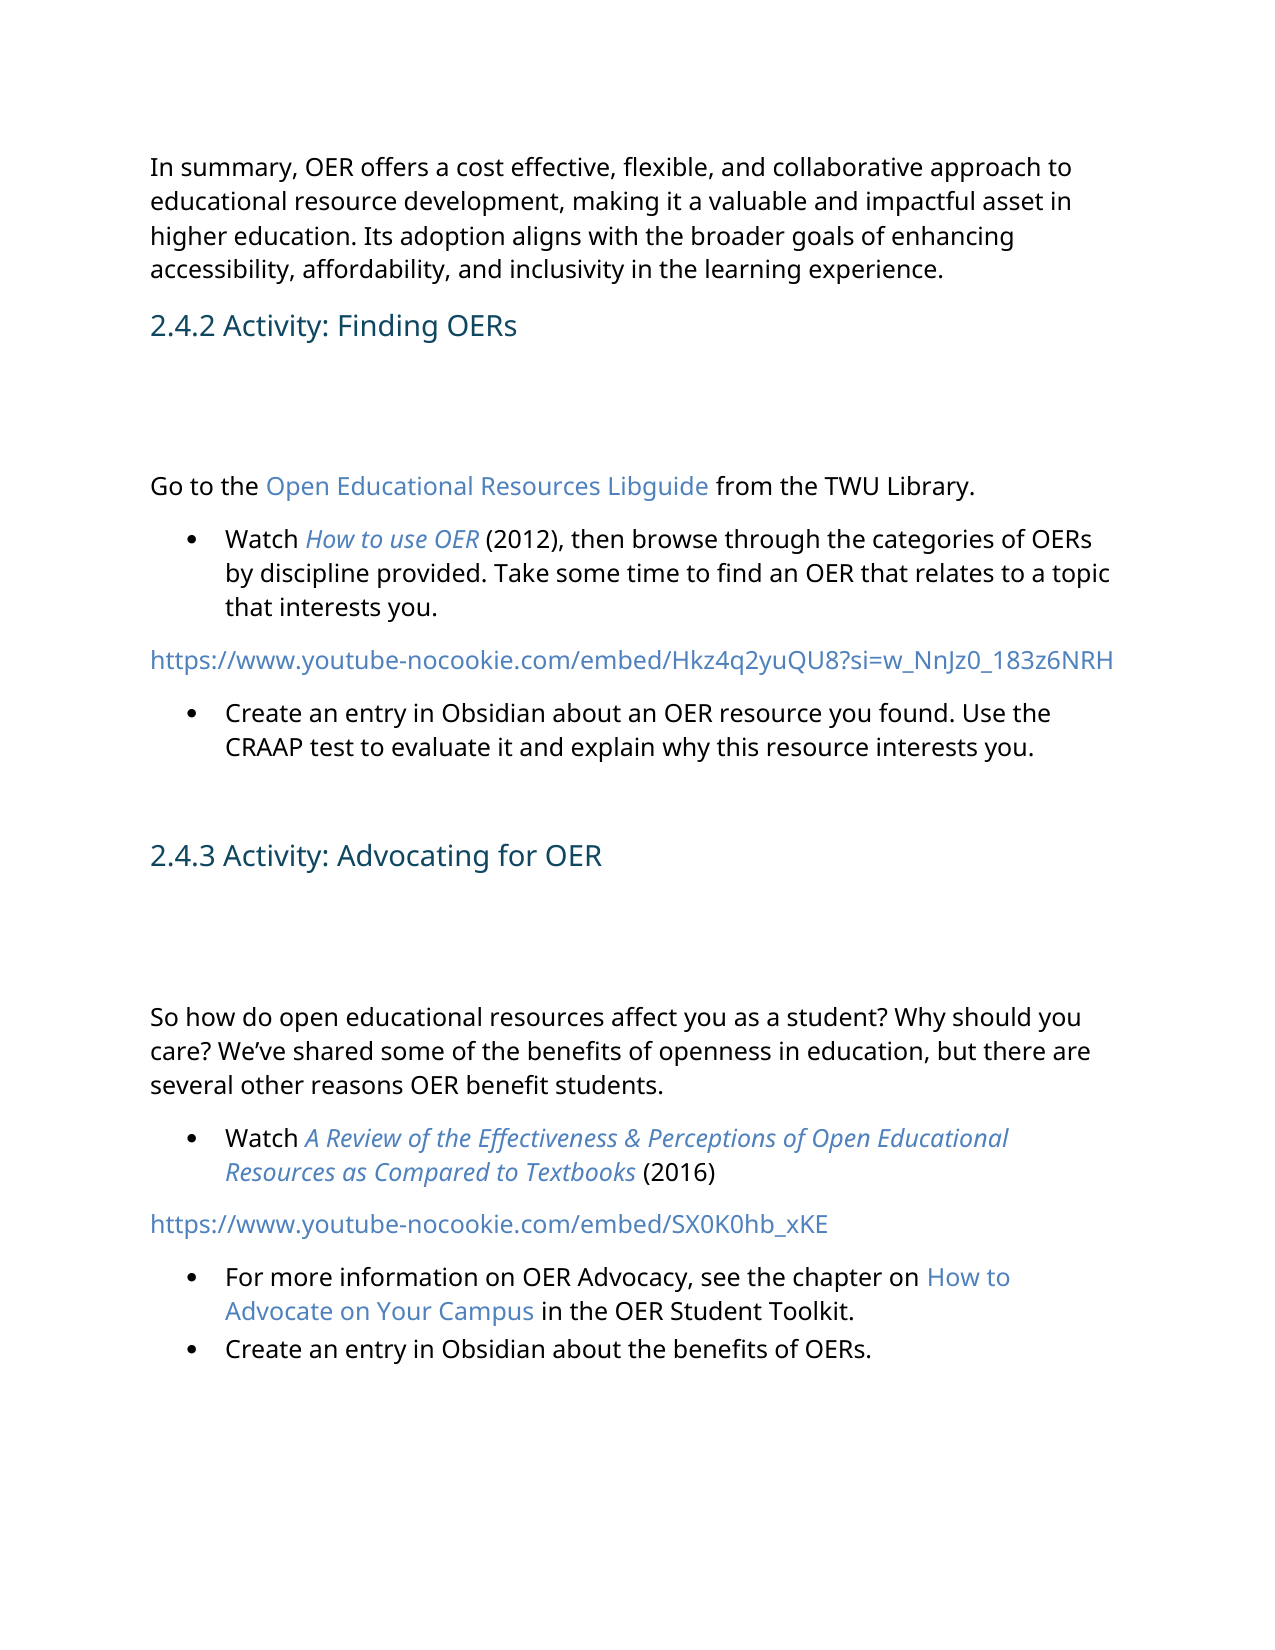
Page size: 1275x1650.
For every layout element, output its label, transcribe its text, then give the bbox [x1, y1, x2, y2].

text https://www.youtube-nocookie.com/embed/SX0K0hb_xKE [150, 1207, 1125, 1241]
text Go to the Open Educational Resources Libguide from the TWU Library. [150, 469, 1125, 503]
text https://www.youtube-nocookie.com/embed/Hkz4q2yuQU8?si=w_NnJz0_183z6NRH [150, 643, 1125, 677]
list Watch A Review of the Effectiveness & Perceptions of Open Educational Resources as Compared to Textbooks (2016) [187, 1120, 1125, 1188]
list Watch How to use OER (2012), then browse through the categories of OERs by discipline provided. Take some time to find an OER that relates to a topic that interests you. [187, 522, 1125, 624]
subtitle 2.4.2 Activity: Finding OERs [150, 305, 1125, 345]
subtitle 2.4.3 Activity: Advocating for OER [150, 835, 1125, 875]
list For more information on OER Advocacy, see the chapter on How to Advocate on Your Campus in the OER Student Toolkit. [187, 1260, 1125, 1328]
list Create an entry in Obsidian about the benefits of OERs. [187, 1332, 1125, 1366]
text In summary, OER offers a cost effective, flexible, and collaborative approach to educational resource development, making it a valuable and impactful asset in higher education. Its adoption aligns with the broader goals of enhancing accessibility, affordability, and inclusivity in the learning experience. [150, 150, 1125, 286]
text So how do open educational resources affect you as a student? Why should you care? We’ve shared some of the benefits of openness in education, but there are several other reasons OER benefit students. [150, 999, 1125, 1102]
list Create an entry in Obsidian about an OER resource you found. Use the CRAAP test to evaluate it and explain why this resource interests you. [187, 696, 1125, 764]
